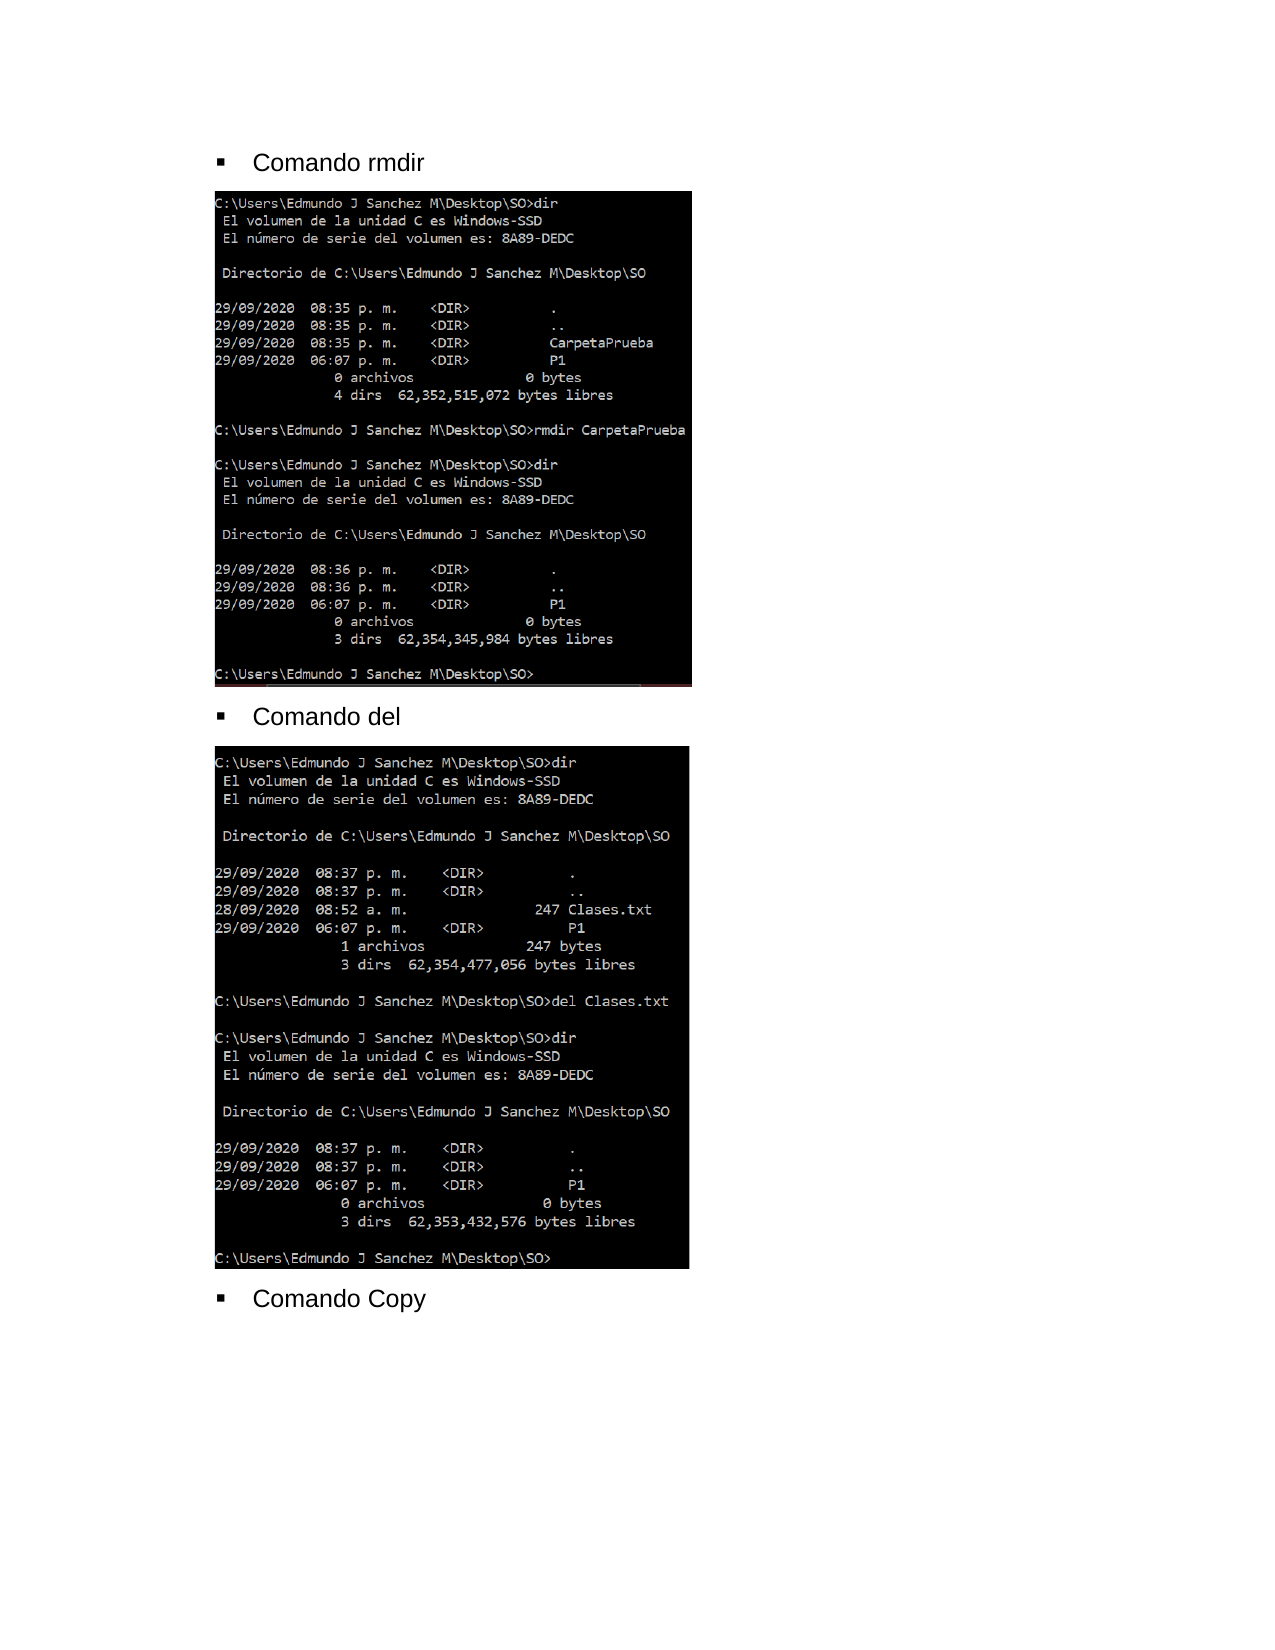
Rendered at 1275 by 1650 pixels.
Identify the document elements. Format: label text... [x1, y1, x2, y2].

list Comando rmdir [215, 148, 1098, 176]
picture [214, 746, 690, 1269]
list Comando Copy [215, 1284, 1098, 1313]
picture [214, 191, 692, 687]
list Comando del [215, 702, 1098, 731]
